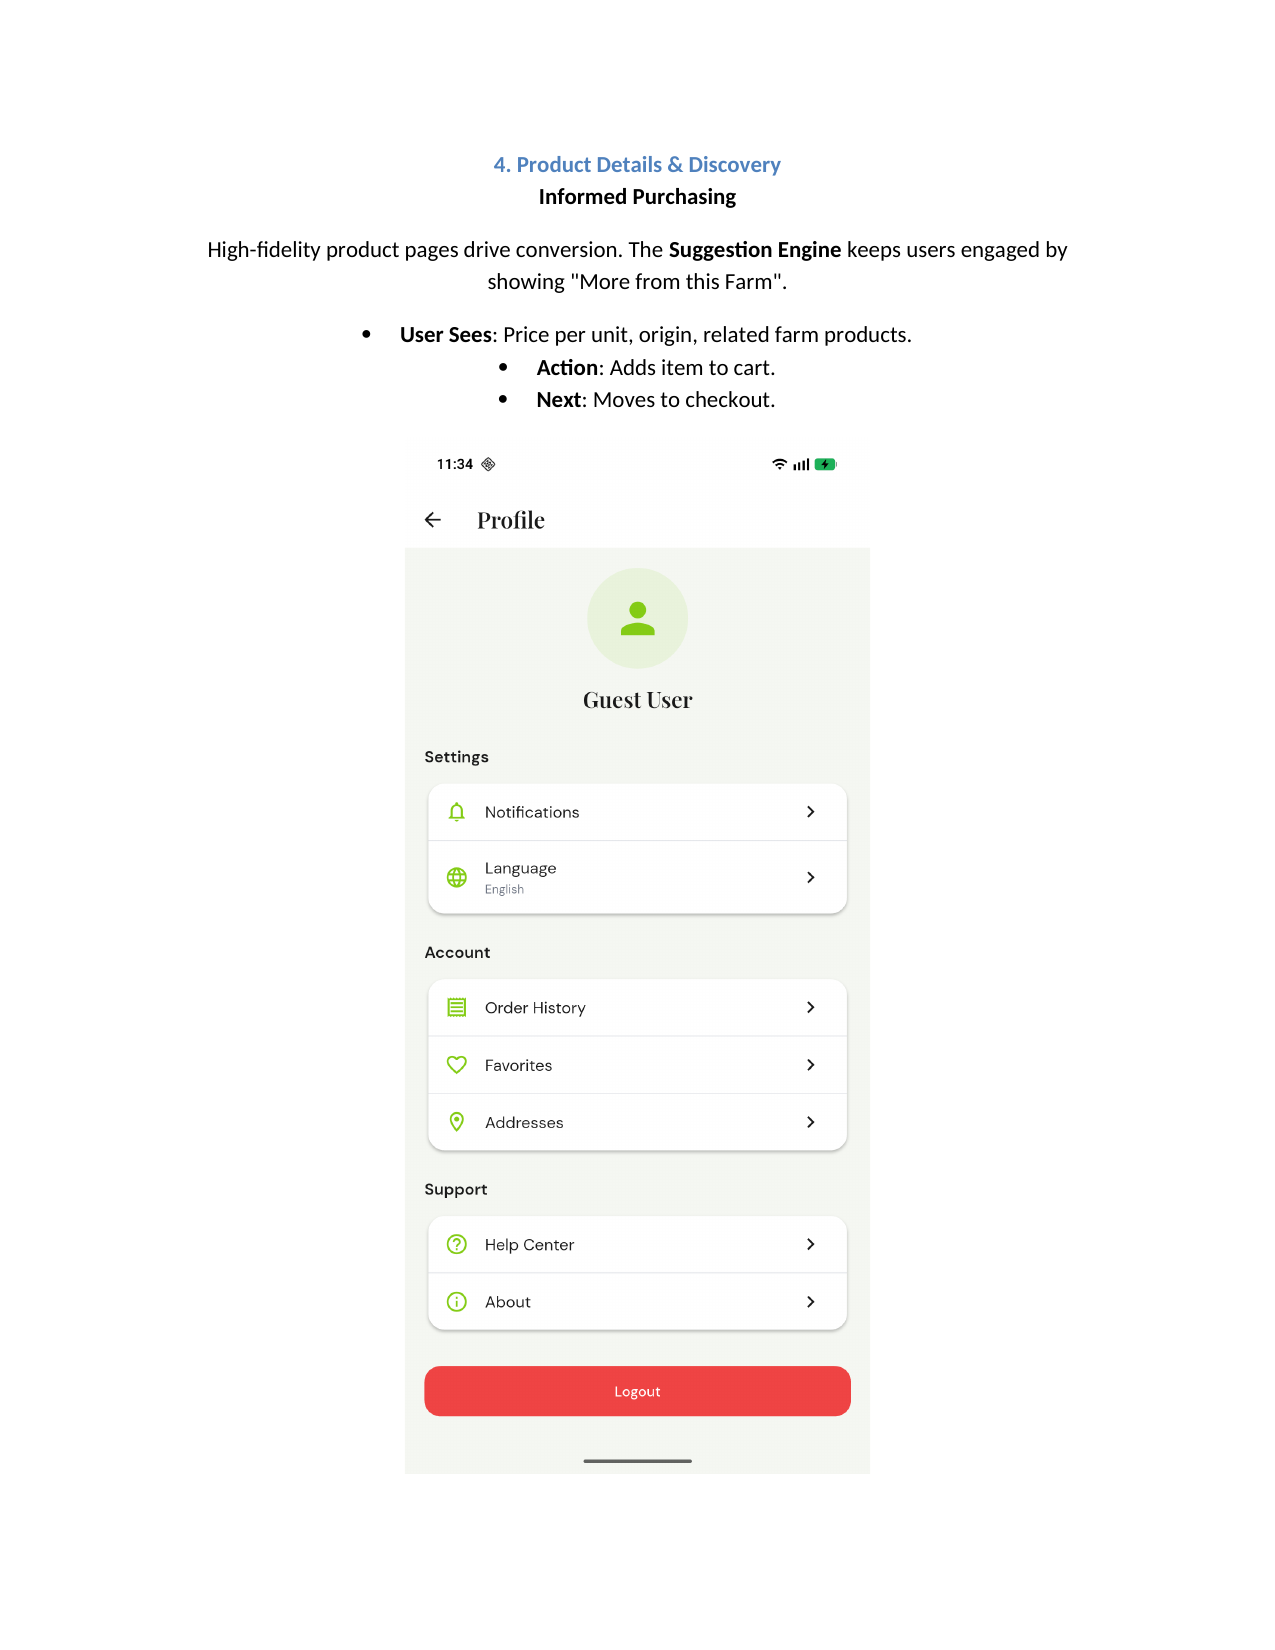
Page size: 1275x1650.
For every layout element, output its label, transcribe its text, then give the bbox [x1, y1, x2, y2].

text Informed Purchasing [187, 182, 1087, 210]
list Next: Moves to checkout. [187, 385, 1087, 413]
subtitle 4. Product Details & Discovery [187, 150, 1087, 178]
text High-fidelity product pages drive conversion. The Suggestion Engine keeps users engaged by showing "More from this Farm". [187, 235, 1087, 295]
list User Sees: Price per unit, origin, related farm products. [187, 320, 1087, 348]
picture [404, 437, 871, 1474]
list Action: Adds item to cart. [187, 353, 1087, 381]
